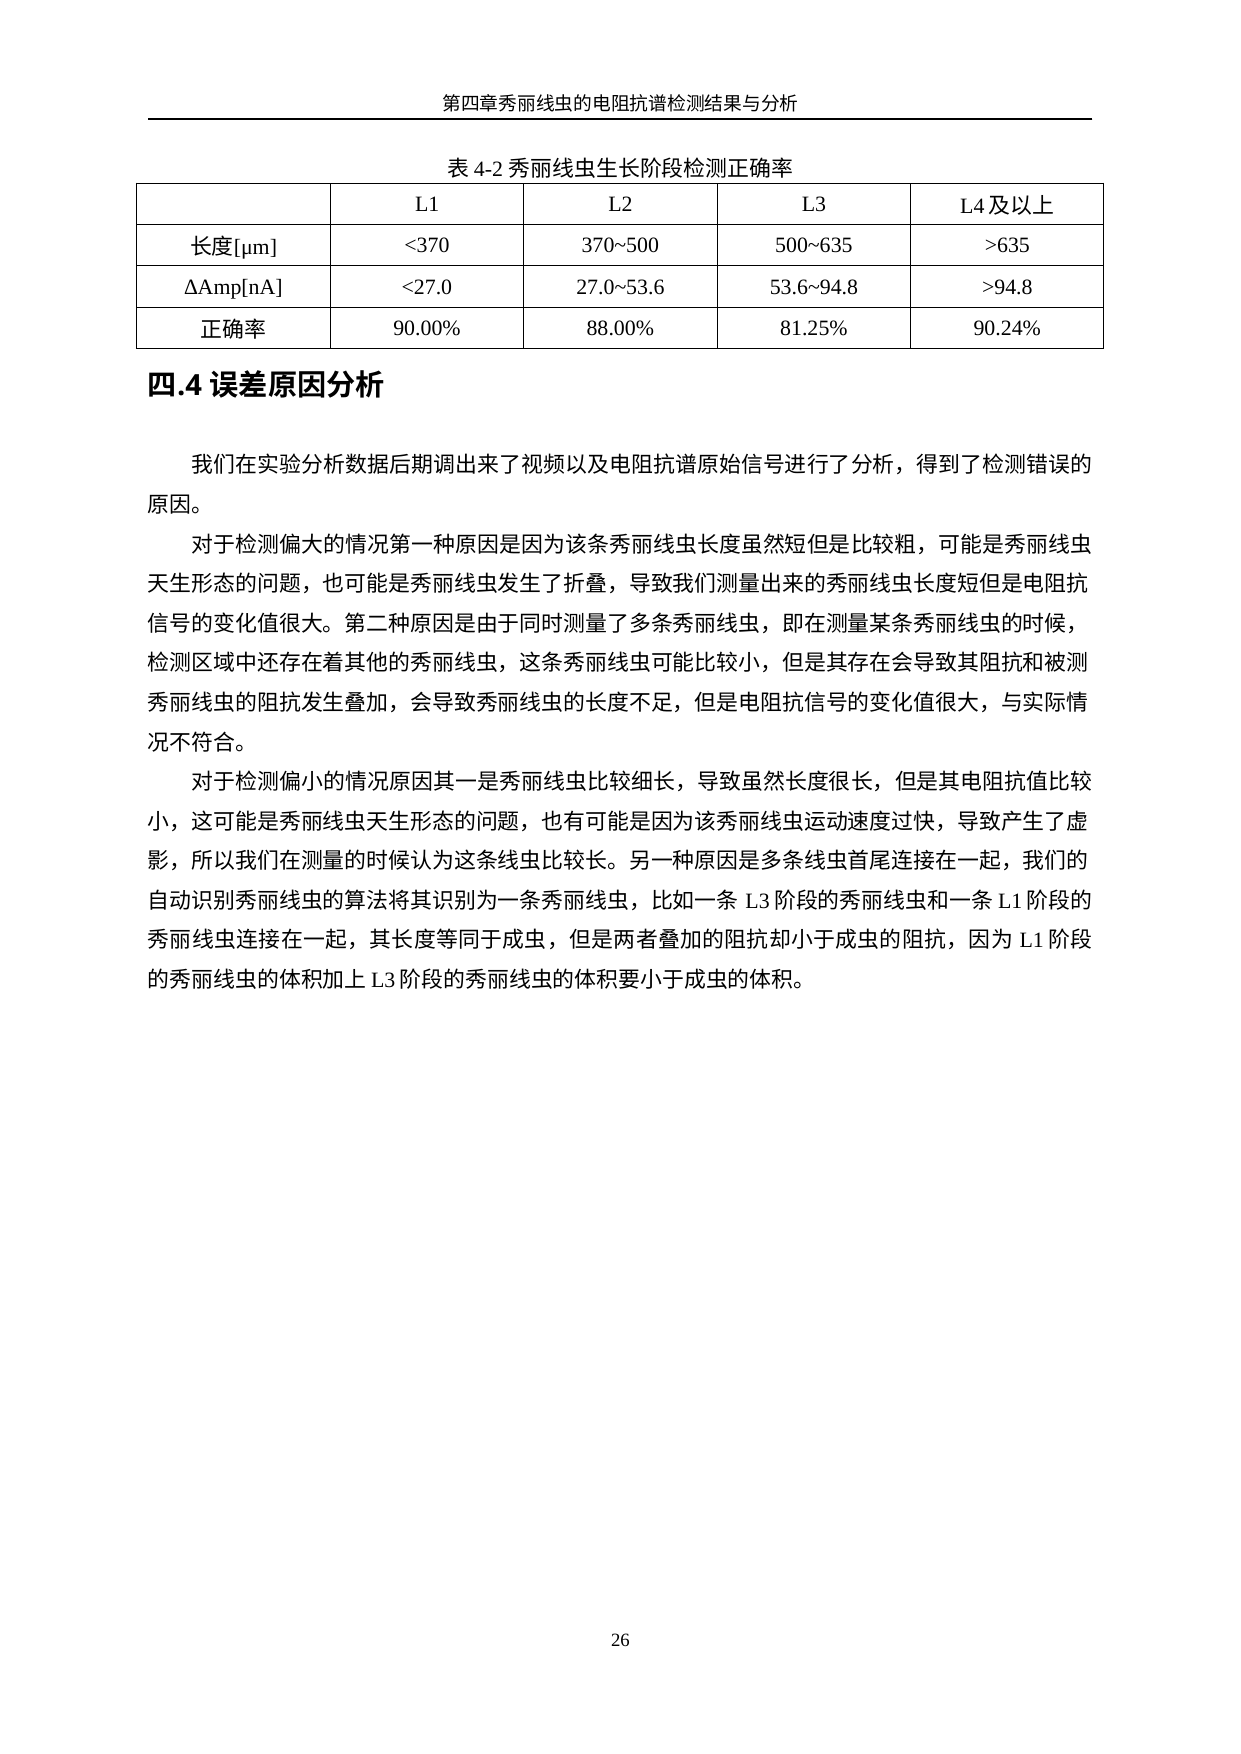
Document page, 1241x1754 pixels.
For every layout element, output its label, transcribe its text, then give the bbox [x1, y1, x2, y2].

table_cell >635 [911, 225, 1103, 265]
table_header L4及以上 [911, 184, 1103, 224]
table_cell >94.8 [911, 266, 1103, 307]
table_cell 90.00% [331, 308, 523, 348]
table_header L3 [718, 184, 910, 224]
text 对于检测偏大的情况第一种原因是因为该条秀丽线虫长度虽然短但是比较粗，可能是秀丽线虫天生形态的问题，也可能是秀丽线虫发生了折叠，导致我们测量出来的秀丽线虫长度短但是电阻抗信号的变化值很大。第二种原因是由于同时测量了多条秀丽线虫，即在测量某条秀丽线虫的时候，检测区域中还存在着其他的秀丽线虫，这条秀丽线虫可能比较小，但是其存在会导致其阻抗和被测秀丽线虫的阻抗发生叠加，会导致秀丽线虫的长度不足，但是电阻抗信号的变化值很大，与实际情况不符合。 [148, 527, 1092, 756]
text 我们在实验分析数据后期调出来了视频以及电阻抗谱原始信号进行了分析，得到了检测错误的原因。 [148, 447, 1092, 519]
table_cell 88.00% [524, 308, 717, 348]
text 对于检测偏小的情况原因其一是秀丽线虫比较细长，导致虽然长度很长，但是其电阻抗值比较小，这可能是秀丽线虫天生形态的问题，也有可能是因为该秀丽线虫运动速度过快，导致产生了虚影，所以我们在测量的时候认为这条线虫比较长。另一种原因是多条线虫首尾连接在一起，我们的自动识别秀丽线虫的算法将其识别为一条秀丽线虫，比如一条L3阶段的秀丽线虫和一条L1阶段的秀丽线虫连接在一起，其长度等同于成虫，但是两者叠加的阻抗却小于成虫的阻抗，因为L1阶段的秀丽线虫的体积加上L3阶段的秀丽线虫的体积要小于成虫的体积。 [148, 764, 1092, 994]
text 表4-2 秀丽线虫生长阶段检测正确率 [148, 151, 1092, 183]
table_cell <27.0 [331, 266, 523, 307]
table_cell 53.6~94.8 [718, 266, 910, 307]
table_header L1 [331, 184, 523, 224]
table_cell ∆Amp[nA] [137, 266, 330, 307]
table_header [137, 184, 330, 224]
table_header L2 [524, 184, 717, 224]
table_cell 370~500 [524, 225, 717, 265]
table_cell 长度[μm] [137, 225, 330, 265]
table_cell 90.24% [911, 308, 1103, 348]
table_cell 27.0~53.6 [524, 266, 717, 307]
text 误差原因分析 [148, 362, 1092, 404]
table_cell 500~635 [718, 225, 910, 265]
table_cell 正确率 [137, 308, 330, 348]
table_cell <370 [331, 225, 523, 265]
table_cell 81.25% [718, 308, 910, 348]
